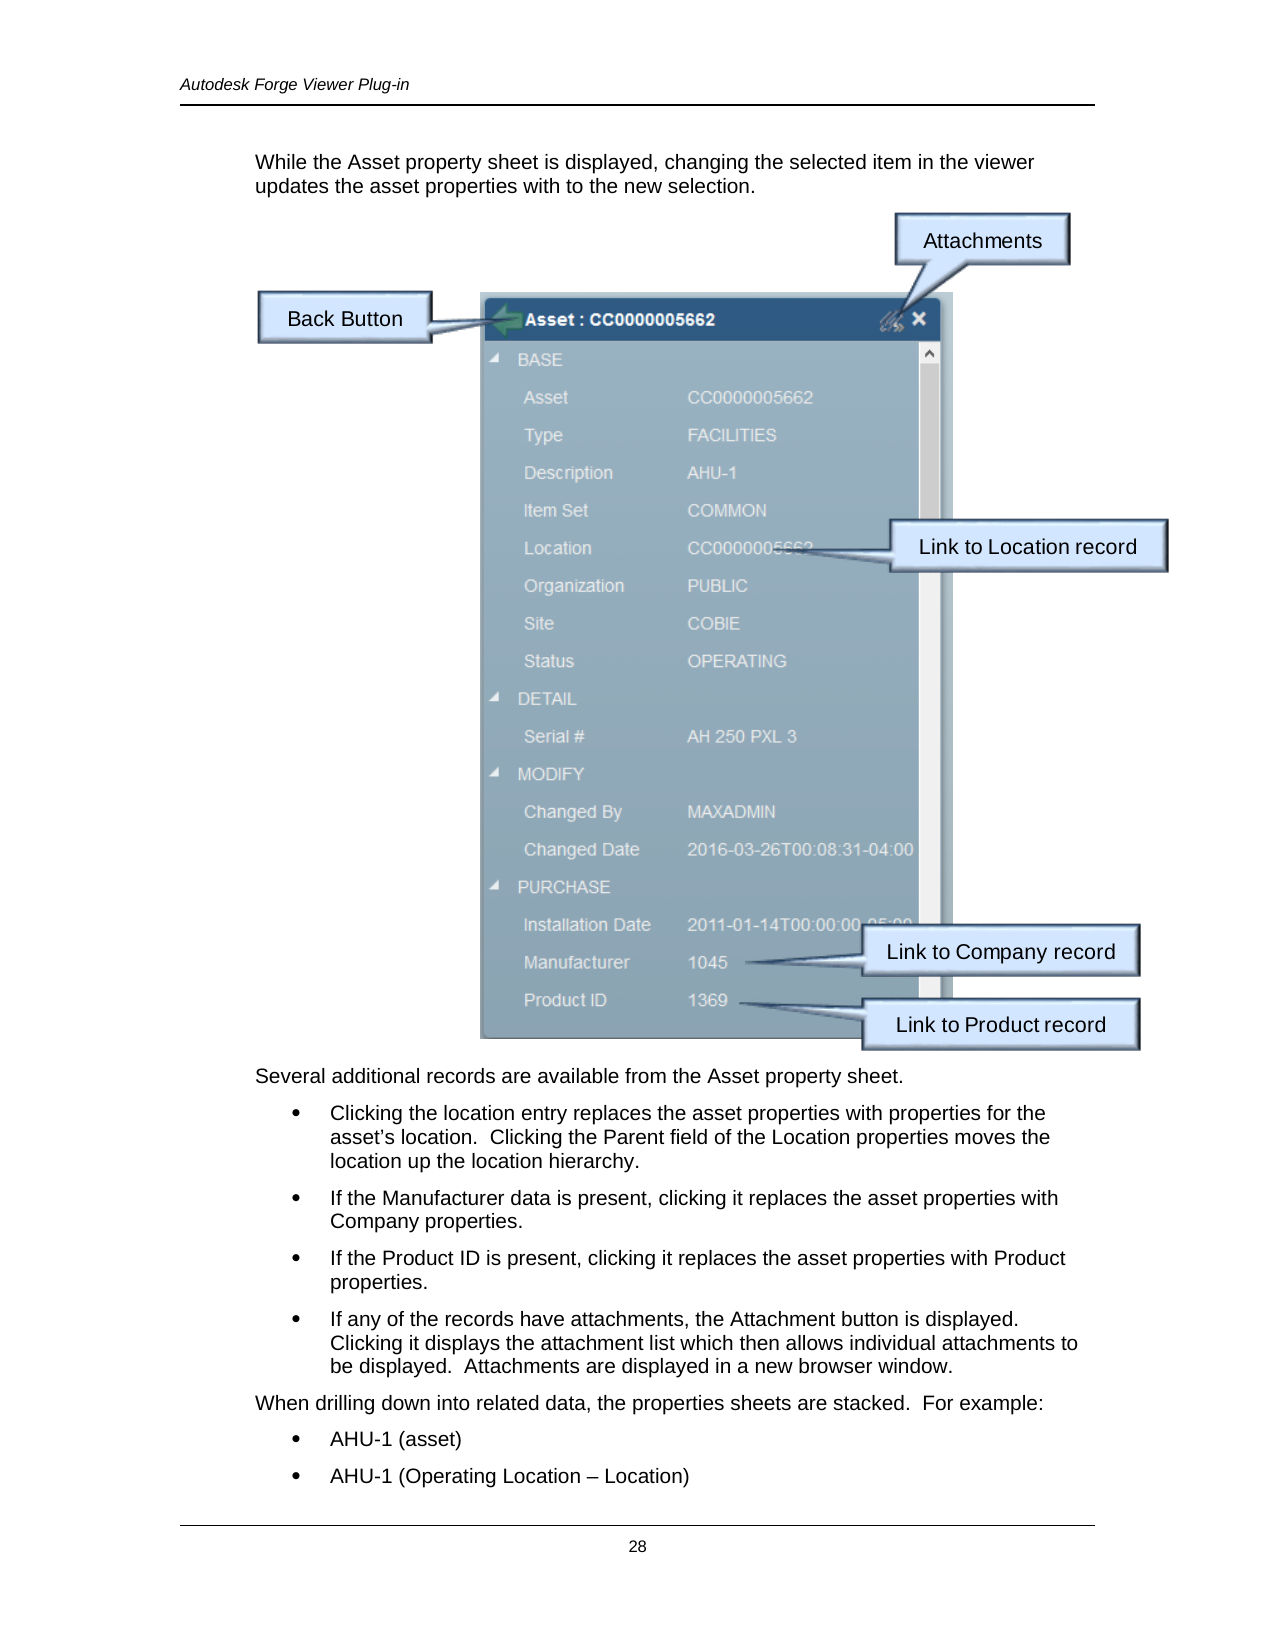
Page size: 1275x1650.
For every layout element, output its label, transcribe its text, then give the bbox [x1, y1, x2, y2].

list If the Manufacturer data is present, clicking it replaces the asset properties with Company properties. [292, 1185, 1095, 1233]
list If the Product ID is present, clicking it replaces the asset properties with Product properties. [292, 1246, 1095, 1294]
list If any of the records have attachments, the Attachment button is displayed. Clicking it displays the attachment list which then allows individual attachments to be displayed. Attachments are displayed in a new browser window. [292, 1306, 1095, 1378]
list AHU-1 (Operating Location – Location) [292, 1464, 1095, 1488]
text While the Asset property sheet is displayed, changing the selected item in the viewer updates the asset properties with to the new selection. [255, 150, 1095, 198]
list Clicking the location entry replaces the asset properties with properties for the asset’s location. Clicking the Parent field of the Location properties moves the location up the location hierarchy. [292, 1101, 1095, 1173]
text When drilling down into related data, the properties sheets are stacked. For example: [255, 1391, 1095, 1415]
list AHU-1 (asset) [292, 1427, 1095, 1451]
text Several additional records are available from the Asset property sheet. [255, 1064, 1095, 1088]
